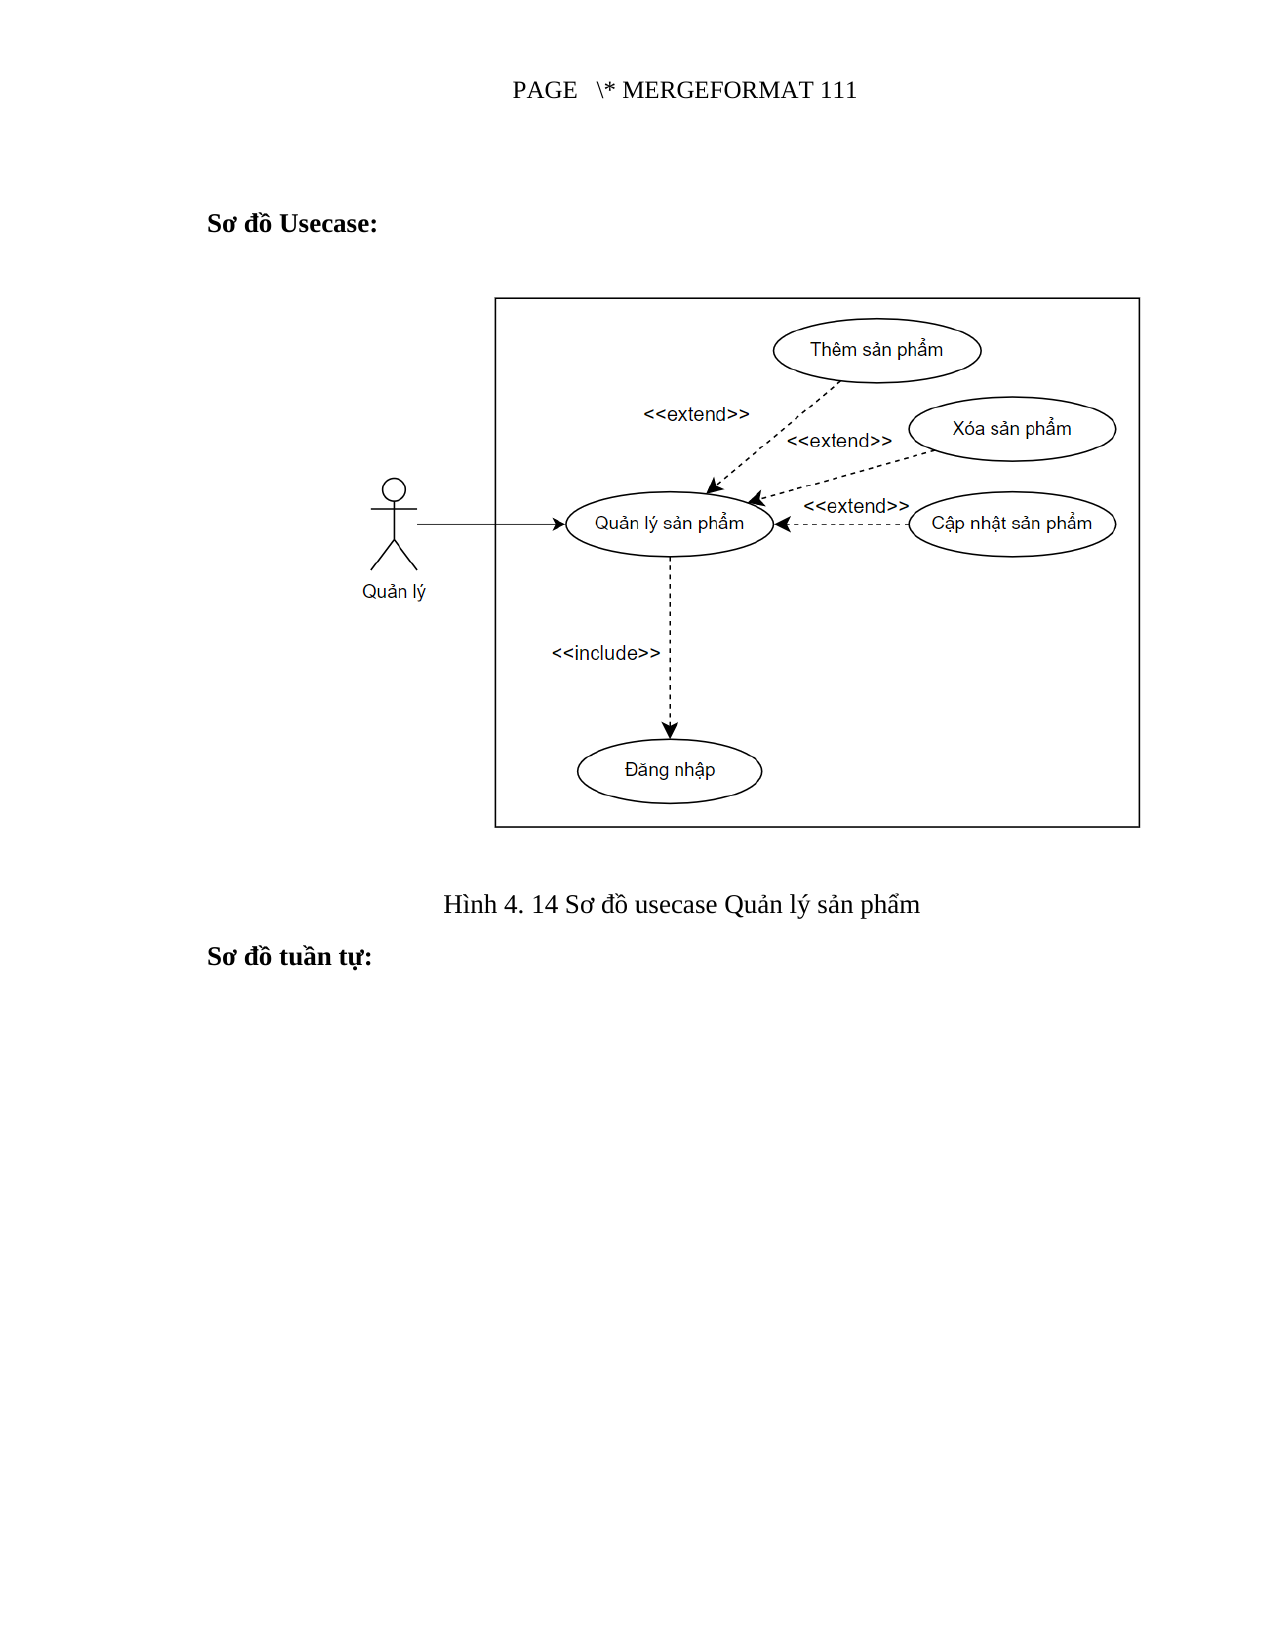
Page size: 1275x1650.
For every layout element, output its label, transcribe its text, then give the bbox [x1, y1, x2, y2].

picture [281, 253, 1232, 873]
text Sơ đồ Usecase: [207, 207, 1157, 238]
text Hình 4. 14 Sơ đồ usecase Quản lý sản phẩm [207, 888, 1157, 919]
text Sơ đồ tuần tự: [207, 940, 1157, 972]
